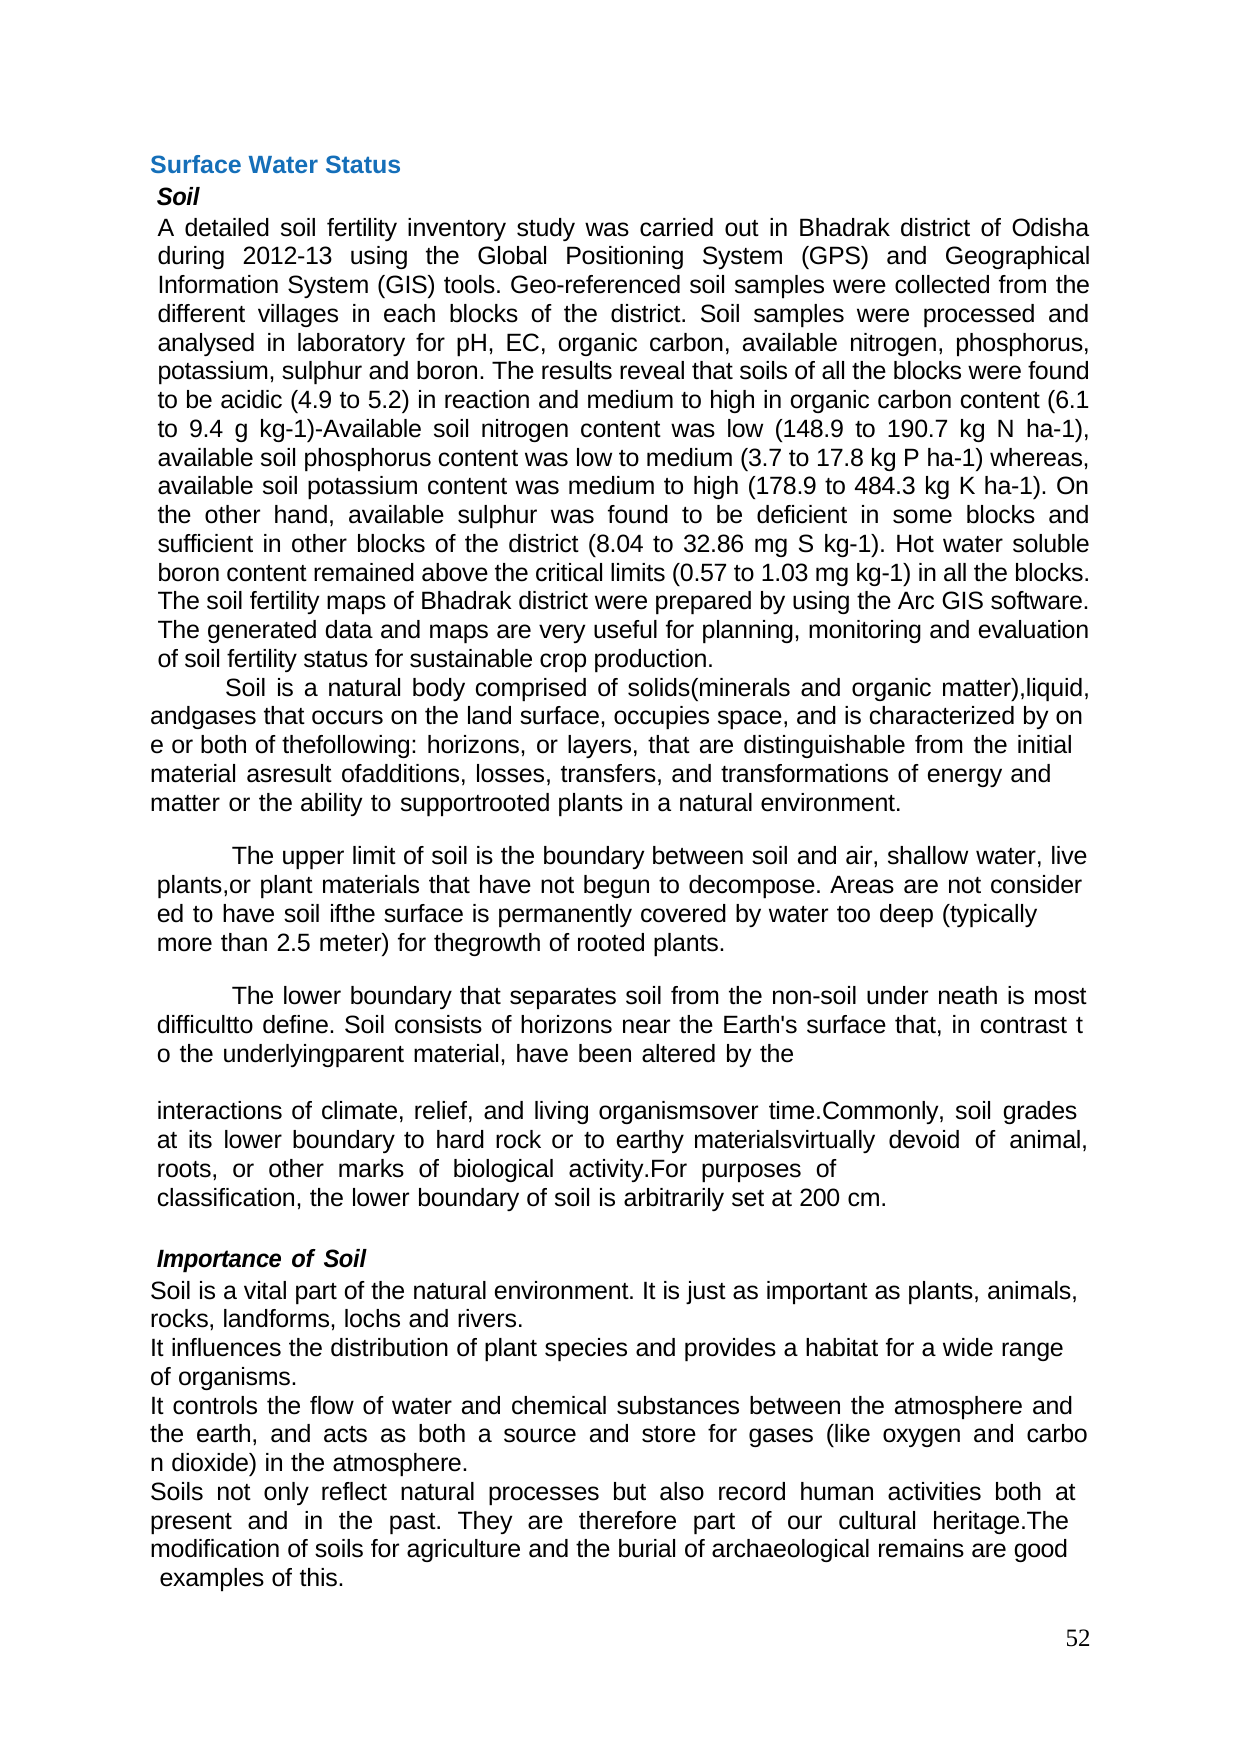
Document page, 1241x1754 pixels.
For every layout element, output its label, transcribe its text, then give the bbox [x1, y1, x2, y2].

text The upper limit of soil is the boundary between soil and air, shallow water, live plants,or plant materials that have not begun to decompose. Areas are not considered to have soil ifthe surface is permanently covered by water too deep (typically more than 2.5 meter) for thegrowth of rooted plants. [157, 841, 1090, 956]
text Surface Water Status [150, 150, 1090, 179]
text rocks, landforms, lochs and rivers. [150, 1304, 1090, 1333]
text Soil is a vital part of the natural environment. It is just as important as plants, animals, [150, 1276, 1090, 1304]
text Soil [157, 179, 1090, 212]
text examples of this. [157, 1563, 1090, 1592]
text present and in the past. They are therefore part of our cultural heritage.The [150, 1506, 1090, 1534]
text the earth, and acts as both a source and store for gases (like oxygen and carbon dioxide) in the atmosphere. [150, 1419, 1090, 1477]
text Soil is a natural body comprised of solids(minerals and organic matter),liquid, andgases that occurs on the land surface, occupies space, and is characterized by one or both of thefollowing: horizons, or layers, that are distinguishable from the initial material asresult ofadditions, losses, transfers, and transformations of energy and matter or the ability to supportrooted plants in a natural environment. [150, 672, 1090, 816]
text The lower boundary that separates soil from the non-soil under neath is most difficultto define. Soil consists of horizons near the Earth's surface that, in contrast to the underlyingparent material, have been altered by the interactions of climate, relief, and living organismsover time.Commonly, soil grades at its lower boundary to hard rock or to earthy materialsvirtually devoid of animal, roots, or other marks of biological activity.For purposes of classification, the lower boundary of soil is arbitrarily set at 200 cm. [157, 981, 1090, 1211]
text It influences the distribution of plant species and provides a habitat for a wide range [150, 1333, 1090, 1362]
text modification of soils for agriculture and the burial of archaeological remains are good [150, 1534, 1090, 1563]
text A detailed soil fertility inventory study was carried out in Bhadrak district of Odisha during 2012-13 using the Global Positioning System (GPS) and Geographical Information System (GIS) tools. Geo-referenced soil samples were collected from the different villages in each blocks of the district. Soil samples were processed and analysed in laboratory for pH, EC, organic carbon, available nitrogen, phosphorus, potassium, sulphur and boron. The results reveal that soils of all the blocks were found to be acidic (4.9 to 5.2) in reaction and medium to high in organic carbon content (6.1 to 9.4 g kg-1)-Available soil nitrogen content was low (148.9 to 190.7 kg N ha-1), available soil phosphorus content was low to medium (3.7 to 17.8 kg P ha-1) whereas, available soil potassium content was medium to high (178.9 to 484.3 kg K ha-1). On the other hand, available sulphur was found to be deficient in some blocks and sufficient in other blocks of the district (8.04 to 32.86 mg S kg-1). Hot water soluble boron content remained above the critical limits (0.57 to 1.03 mg kg-1) in all the blocks. The soil fertility maps of Bhadrak district were prepared by using the Arc GIS software. The generated data and maps are very useful for planning, monitoring and evaluation of soil fertility status for sustainable crop production. [157, 212, 1090, 672]
text Importance of Soil [157, 1236, 1090, 1276]
text Soils not only reflect natural processes but also record human activities both at [150, 1477, 1090, 1506]
text It controls the flow of water and chemical substances between the atmosphere and [150, 1391, 1090, 1419]
text of organisms. [150, 1362, 1090, 1391]
